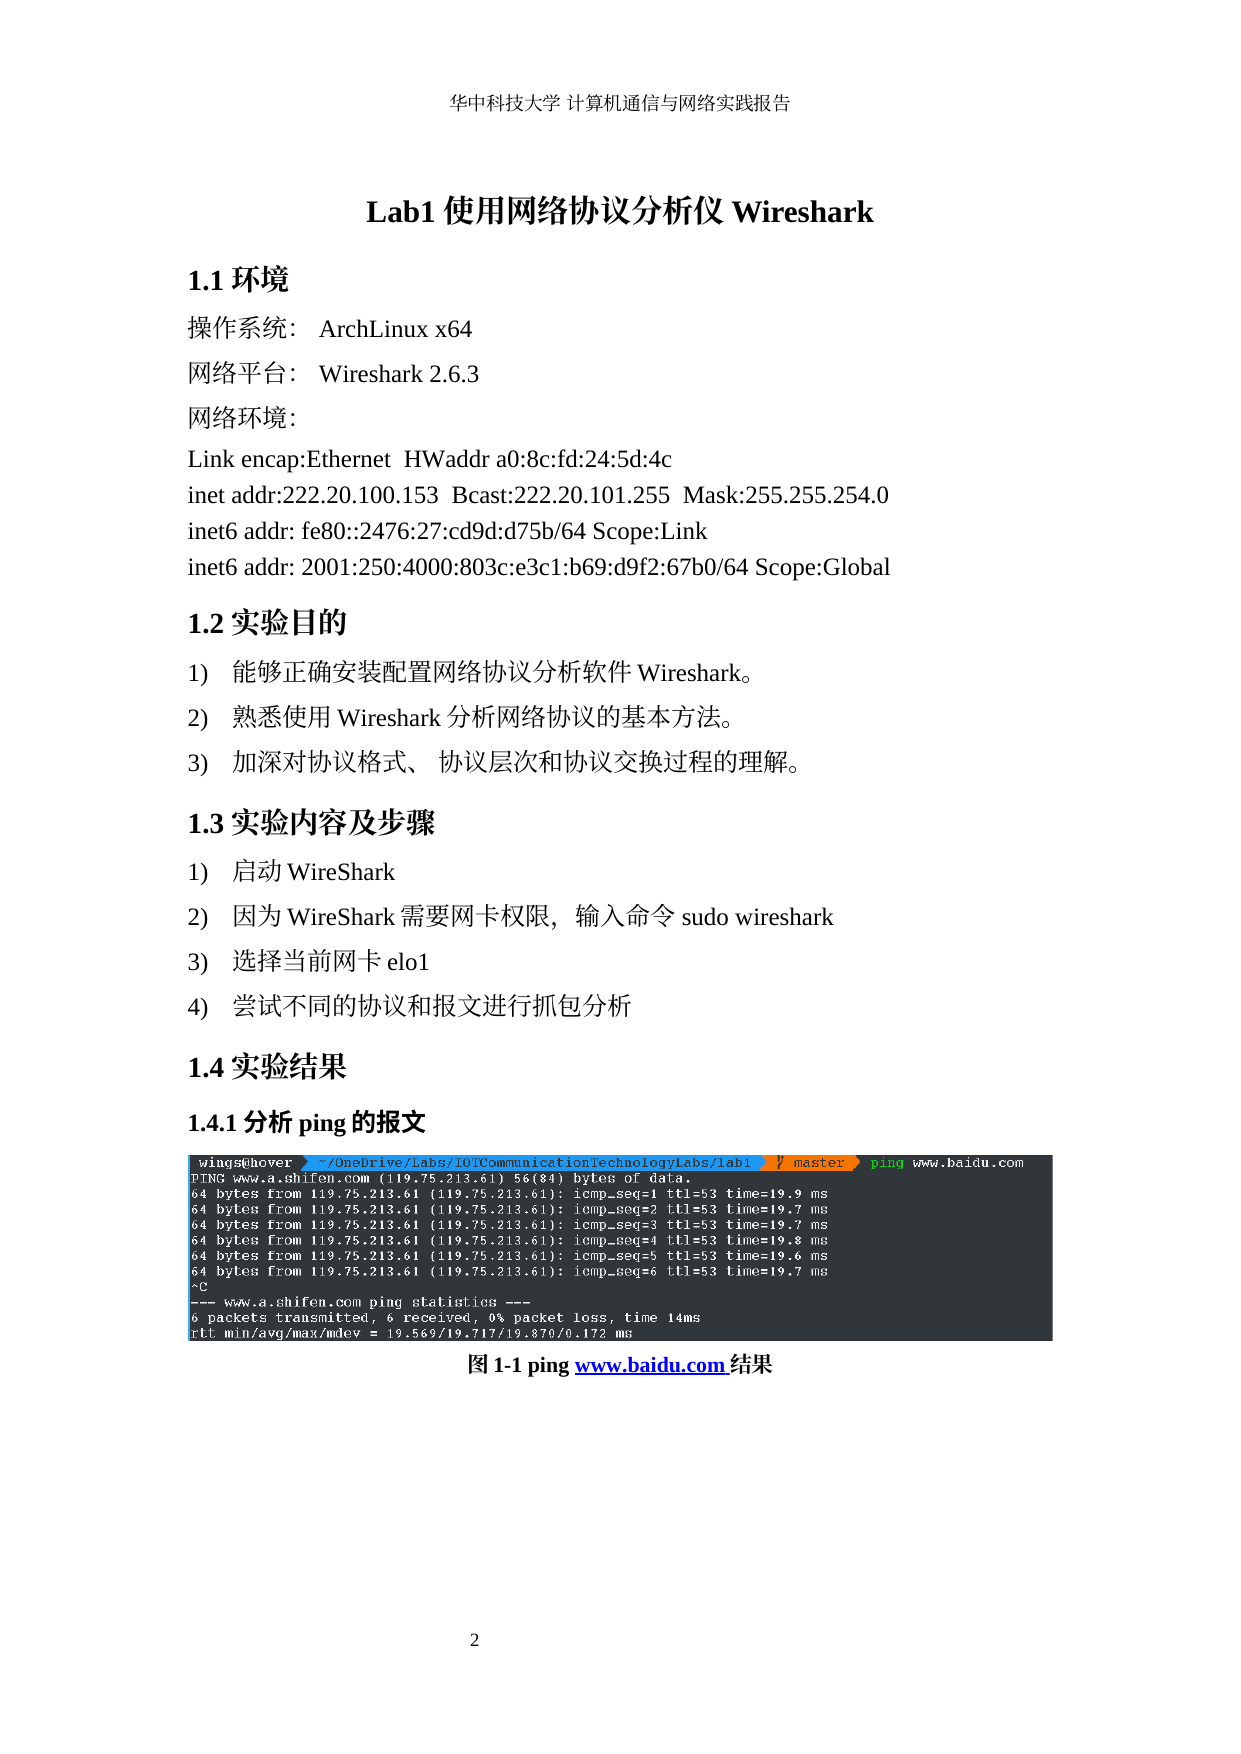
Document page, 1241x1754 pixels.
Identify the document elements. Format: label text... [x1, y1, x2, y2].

list 熟悉使用Wireshark分析网络协议的基本方法。 [187, 697, 1053, 733]
list 因为WireShark需要网卡权限，输入命令 sudo wireshark [187, 897, 1053, 933]
list 启动WireShark [187, 852, 1053, 888]
text Link encap:Ethernet HWaddr a0:8c:fd:24:5d:4c inet addr:222.20.100.153 Bcast:222.20.101.255 Mask:255.255.254.0 inet6 addr: fe80::2476:27:cd9d:d75b/64 Scope:Link inet6 addr: 2001:250:4000:803c:e3c1:b69:d9f2:67b0/64 Scope:Global [187, 444, 1053, 580]
subtitle 1.1 环境 [187, 257, 1053, 299]
subtitle 1.2 实验目的 [187, 600, 1053, 642]
text 操作系统： ArchLinux x64 [187, 309, 1053, 345]
subtitle 1.3 实验内容及步骤 [187, 799, 1053, 841]
list 加深对协议格式、 协议层次和协议交换过程的理解。 [187, 742, 1053, 778]
list 能够正确安装配置网络协议分析软件Wireshark。 [187, 652, 1053, 688]
subtitle 1.4.1 分析ping的报文 [187, 1102, 1053, 1139]
subtitle 1.4 实验结果 [187, 1044, 1053, 1086]
picture [187, 1155, 1053, 1341]
text 图1-1 ping www.baidu.com结果 [187, 1347, 1053, 1378]
subtitle Lab1 使用网络协议分析仪Wireshark [187, 187, 1053, 232]
text 网络环境： [187, 399, 1053, 435]
list 选择当前网卡elo1 [187, 942, 1053, 978]
text 网络平台： Wireshark 2.6.3 [187, 354, 1053, 390]
list 尝试不同的协议和报文进行抓包分析 [187, 987, 1053, 1022]
